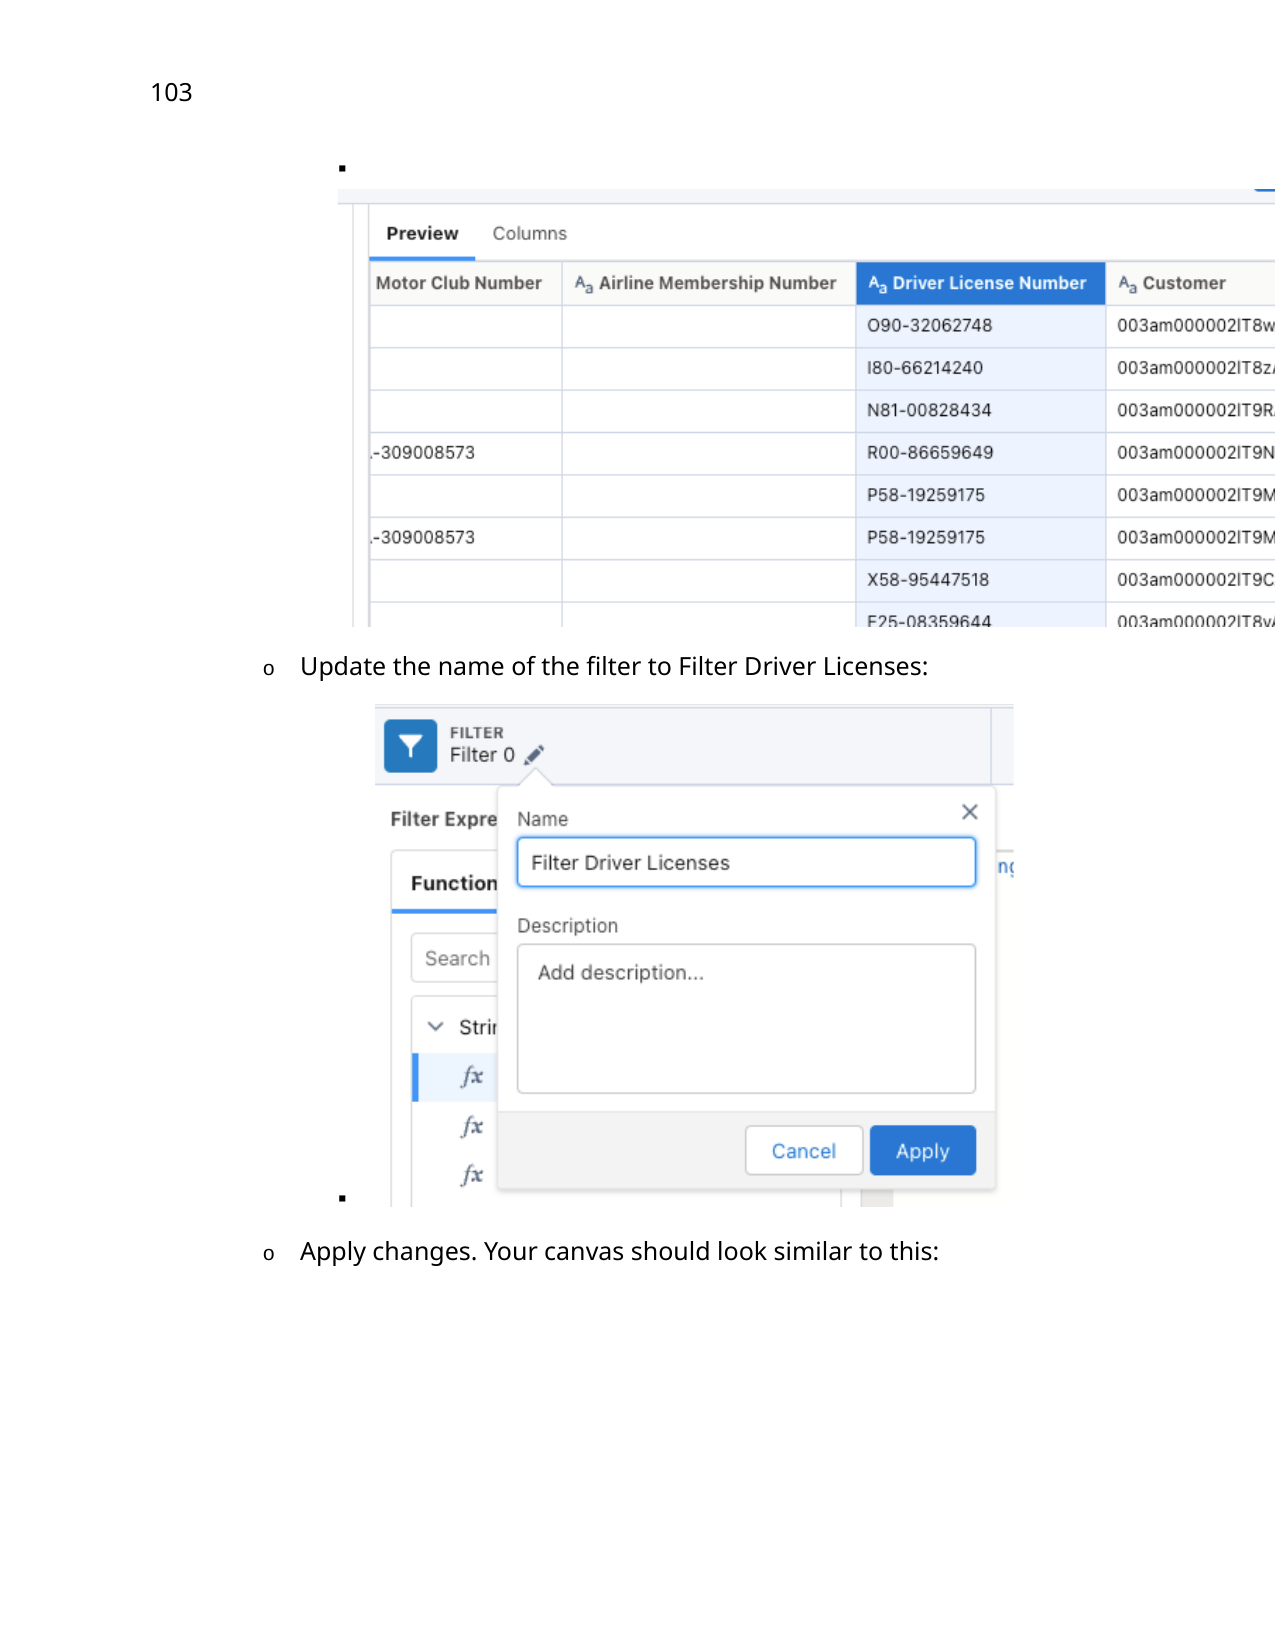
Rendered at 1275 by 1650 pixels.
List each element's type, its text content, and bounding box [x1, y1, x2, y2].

list Apply changes. Your canvas should look similar to this: [262, 1233, 1125, 1267]
picture [337, 189, 1275, 627]
picture [375, 704, 1014, 1207]
list Update the name of the filter to Filter Driver Licenses: [262, 648, 1125, 682]
